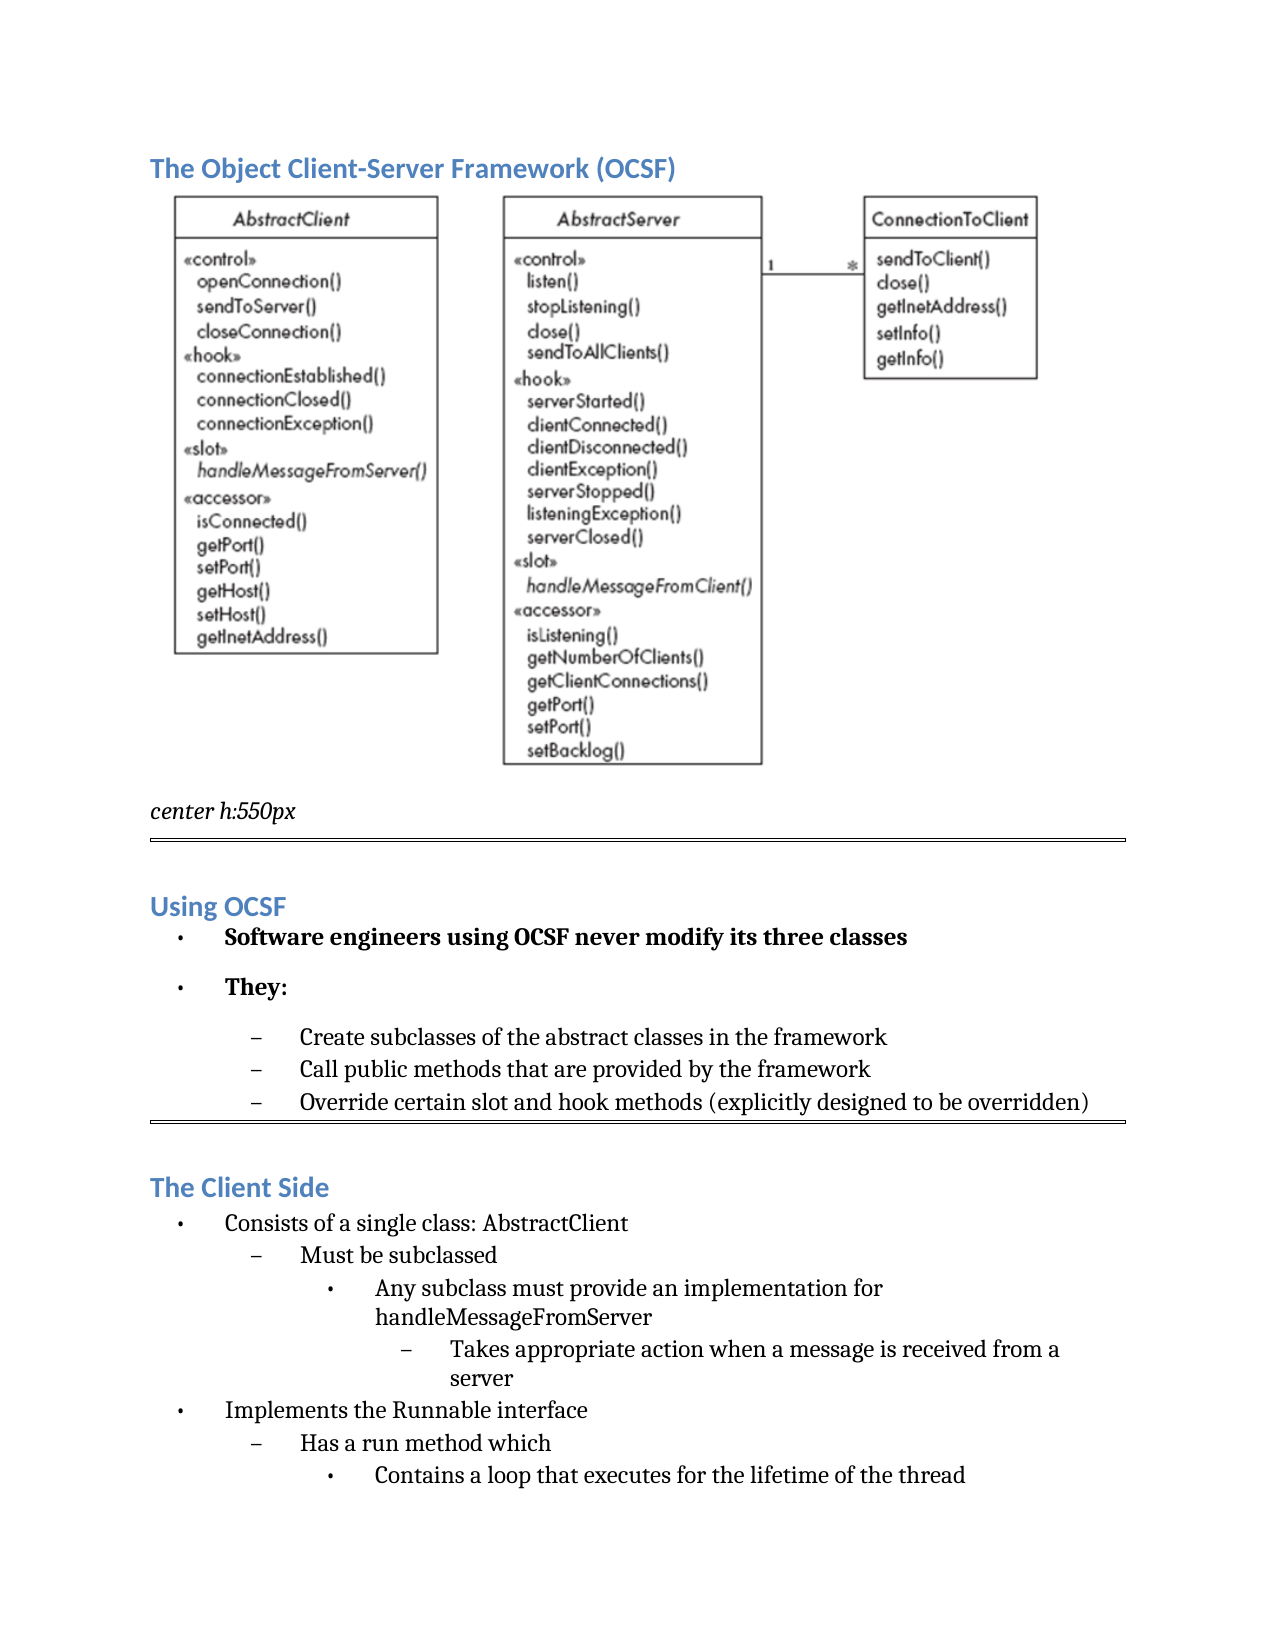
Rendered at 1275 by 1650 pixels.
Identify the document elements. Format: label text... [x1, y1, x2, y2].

picture [168, 185, 1044, 776]
list Must be subclassed [250, 1241, 1125, 1270]
list They: [175, 973, 1125, 1002]
list Override certain slot and hook methods (explicitly designed to be overridden) [250, 1087, 1125, 1116]
list Takes appropriate action when a message is received from a server [400, 1335, 1125, 1393]
subtitle The Client Side [150, 1169, 1125, 1205]
list Software engineers using OCSF never modify its three classes [175, 923, 1125, 952]
list Create subclasses of the abstract classes in the framework [250, 1022, 1125, 1051]
subtitle The Object Client-Server Framework (OCSF) [150, 150, 1125, 186]
list Has a run method which [250, 1429, 1125, 1458]
subtitle Using OCSF [150, 888, 1125, 923]
list Contains a loop that executes for the lifetime of the thread [325, 1461, 1125, 1490]
list Implements the Runnable interface [175, 1396, 1125, 1425]
list Any subclass must provide an implementation for handleMessageFromServer [325, 1274, 1125, 1331]
list Consists of a single class: AbstractClient [175, 1209, 1125, 1238]
list Call public methods that are provided by the framework [250, 1055, 1125, 1084]
text center h:550px [150, 797, 1125, 826]
